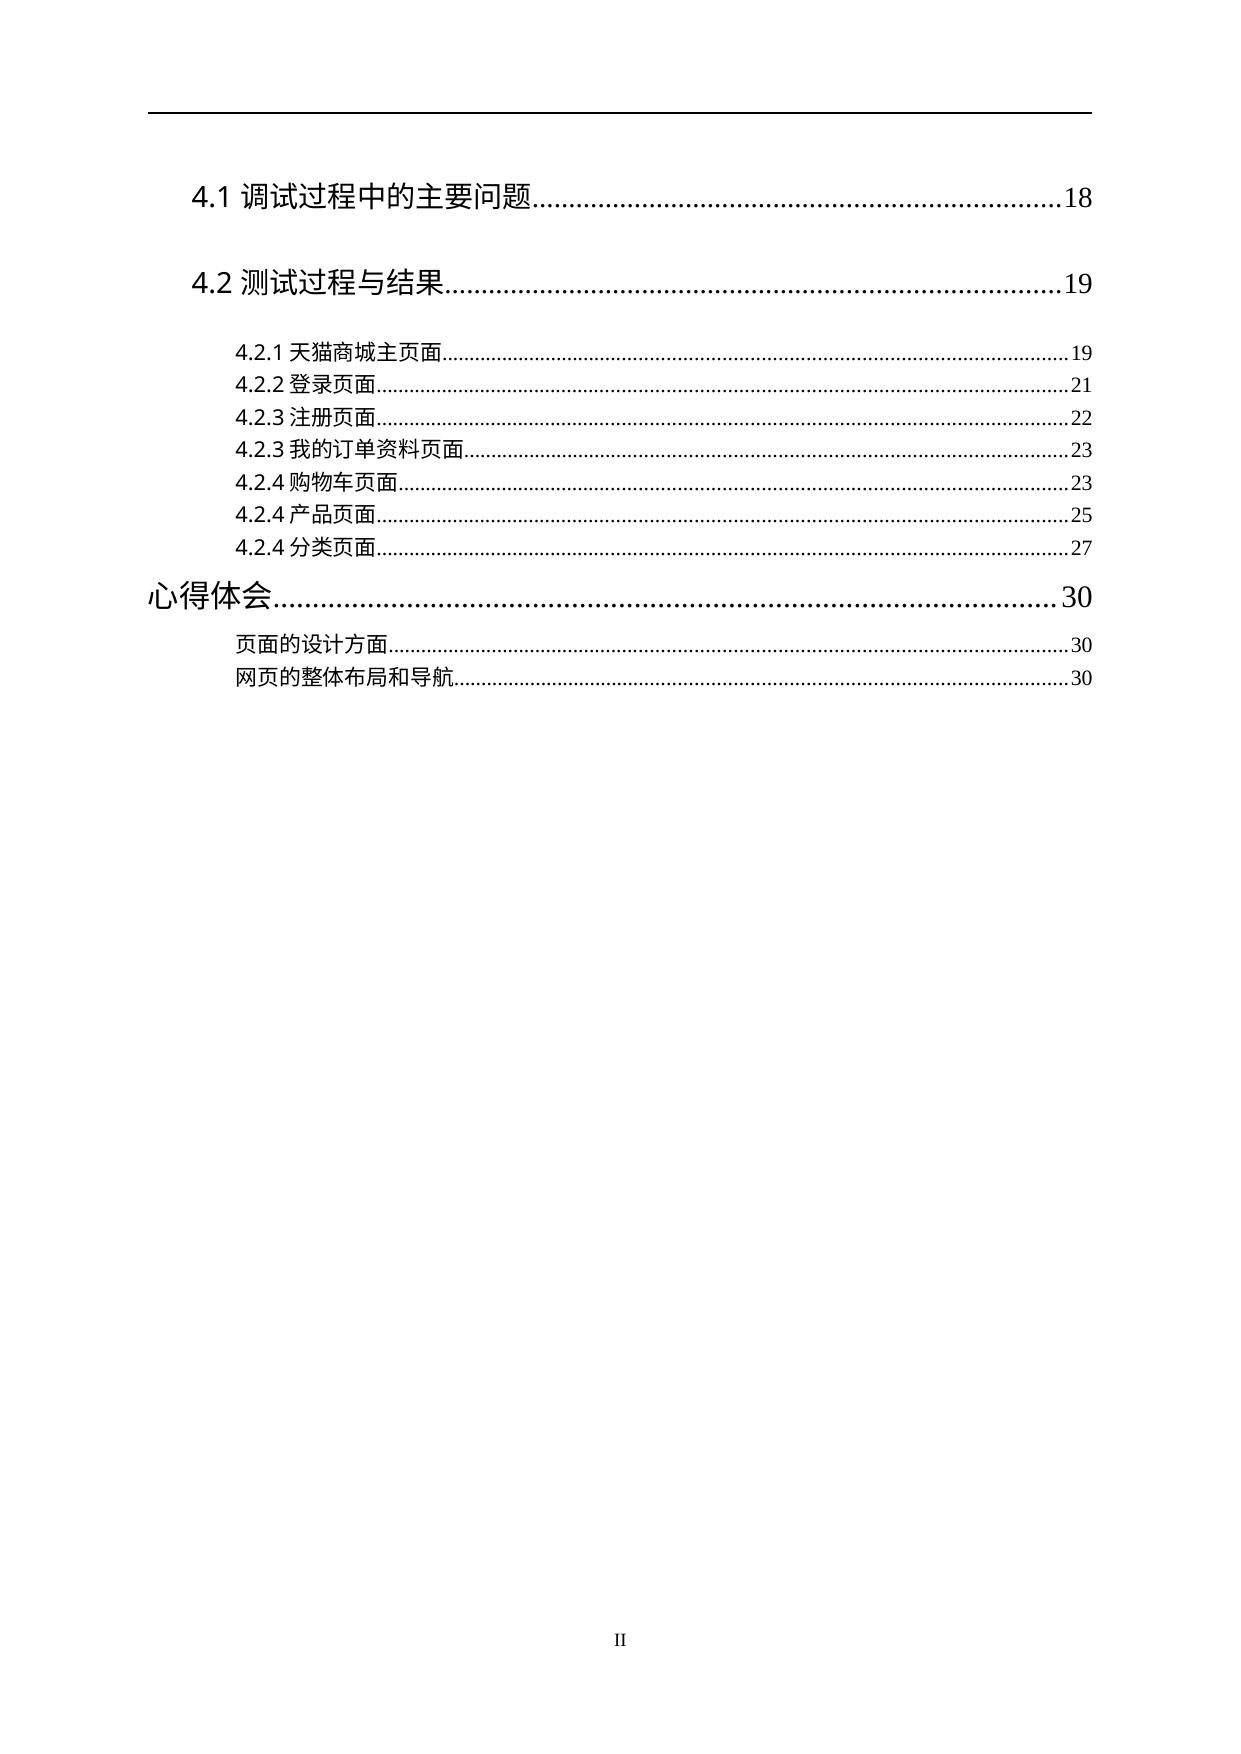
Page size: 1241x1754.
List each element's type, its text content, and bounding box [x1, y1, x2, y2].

text 4.2.3注册页面 22 [235, 399, 1092, 432]
text 4.2.1天猫商城主页面 19 [235, 334, 1092, 367]
text 4.2.4购物车页面 23 [235, 464, 1092, 497]
text 页面的设计方面 30 [235, 627, 1092, 659]
text 网页的整体布局和导航 30 [235, 659, 1092, 692]
text 心得体会 30 [148, 562, 1092, 627]
text 4.2.3我的订单资料页面 23 [235, 432, 1092, 464]
text 4.2.2登录页面 21 [235, 367, 1092, 399]
text 4.1 调试过程中的主要问题 18 [191, 162, 1092, 227]
text 4.2.4分类页面 27 [235, 529, 1092, 562]
text 4.2 测试过程与结果 19 [191, 248, 1092, 313]
text 4.2.4产品页面 25 [235, 497, 1092, 529]
